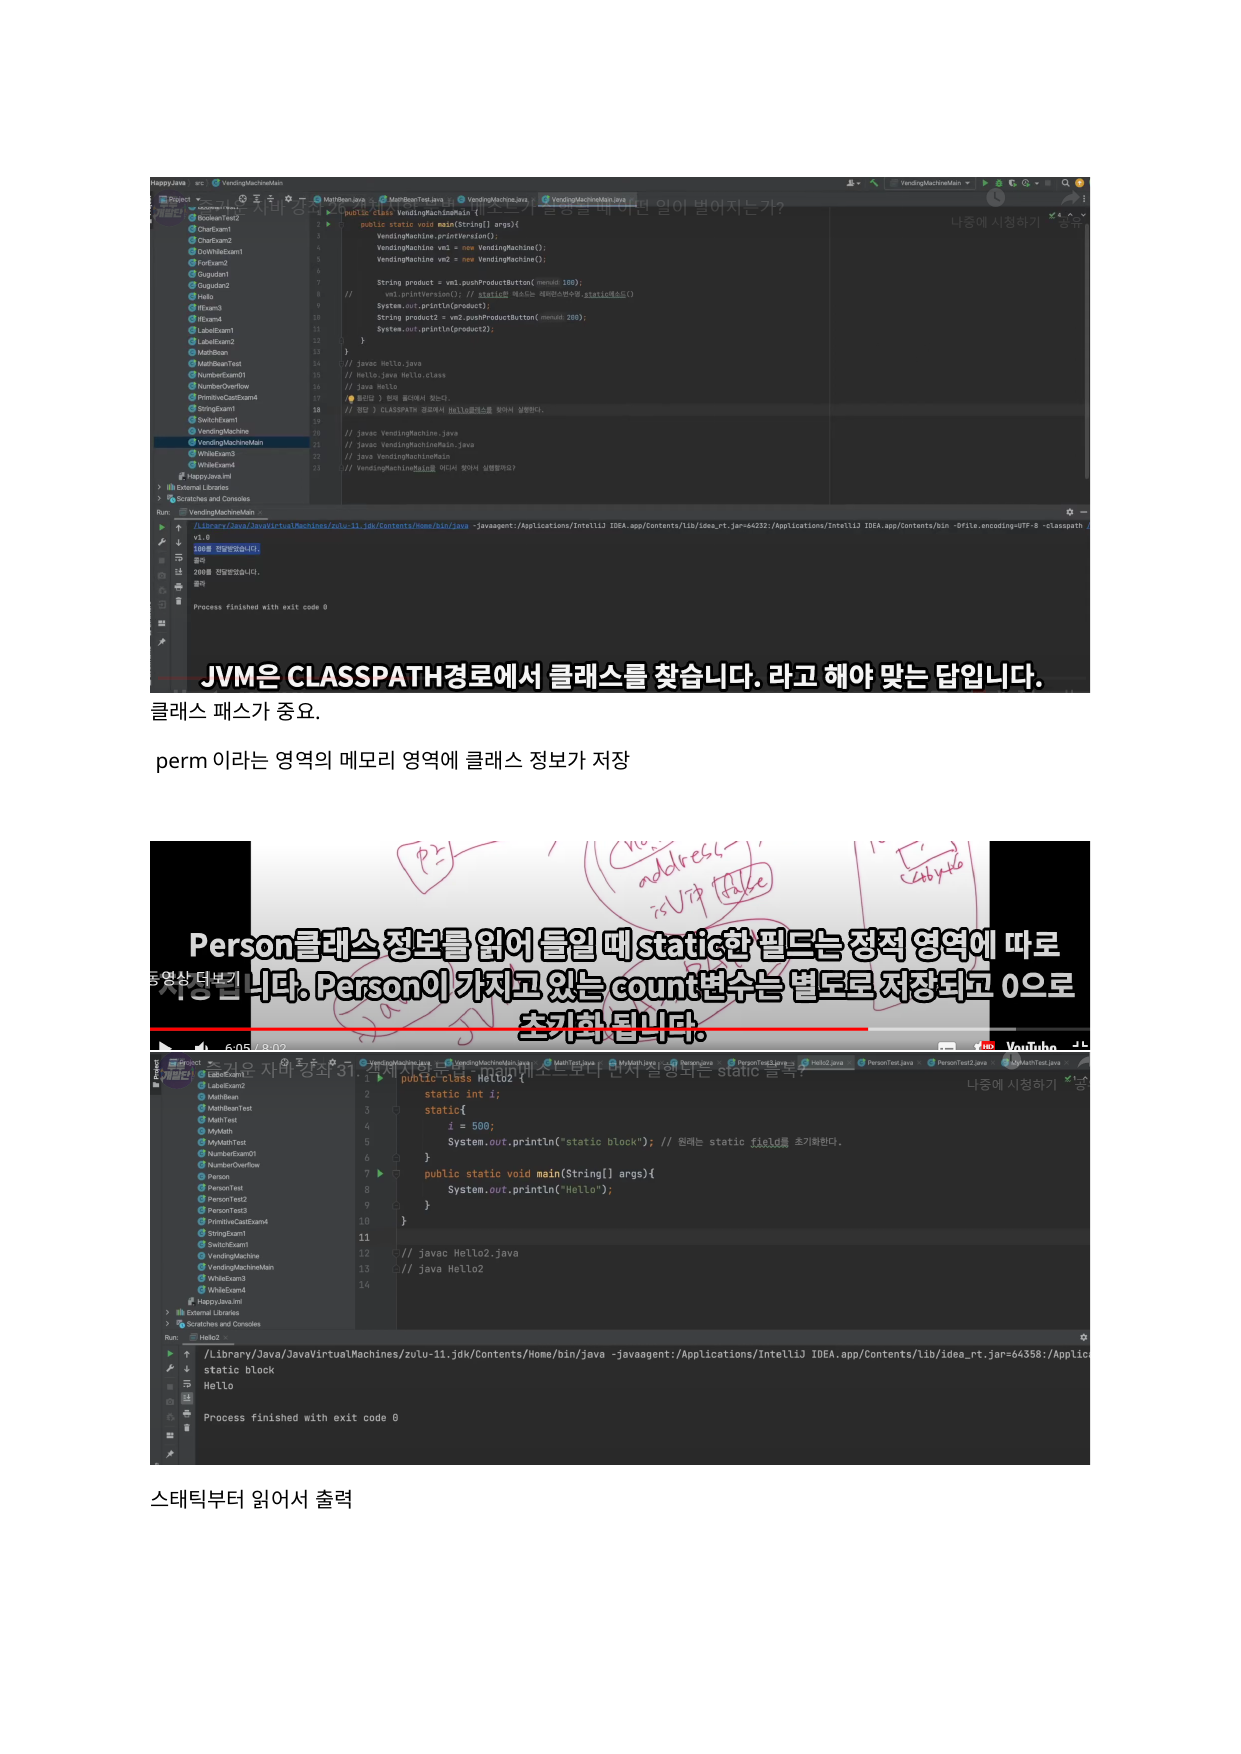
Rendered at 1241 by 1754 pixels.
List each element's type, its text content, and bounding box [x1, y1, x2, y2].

text 스태틱부터 읽어서 출력 [150, 1483, 1090, 1514]
text 클래스 패스가 중요. [150, 693, 1090, 726]
picture [150, 177, 1091, 693]
picture [150, 1052, 1091, 1465]
text perm이라는 영역의 메모리 영역에 클래스 정보가 저장 [150, 745, 1090, 775]
picture [150, 841, 1091, 1050]
